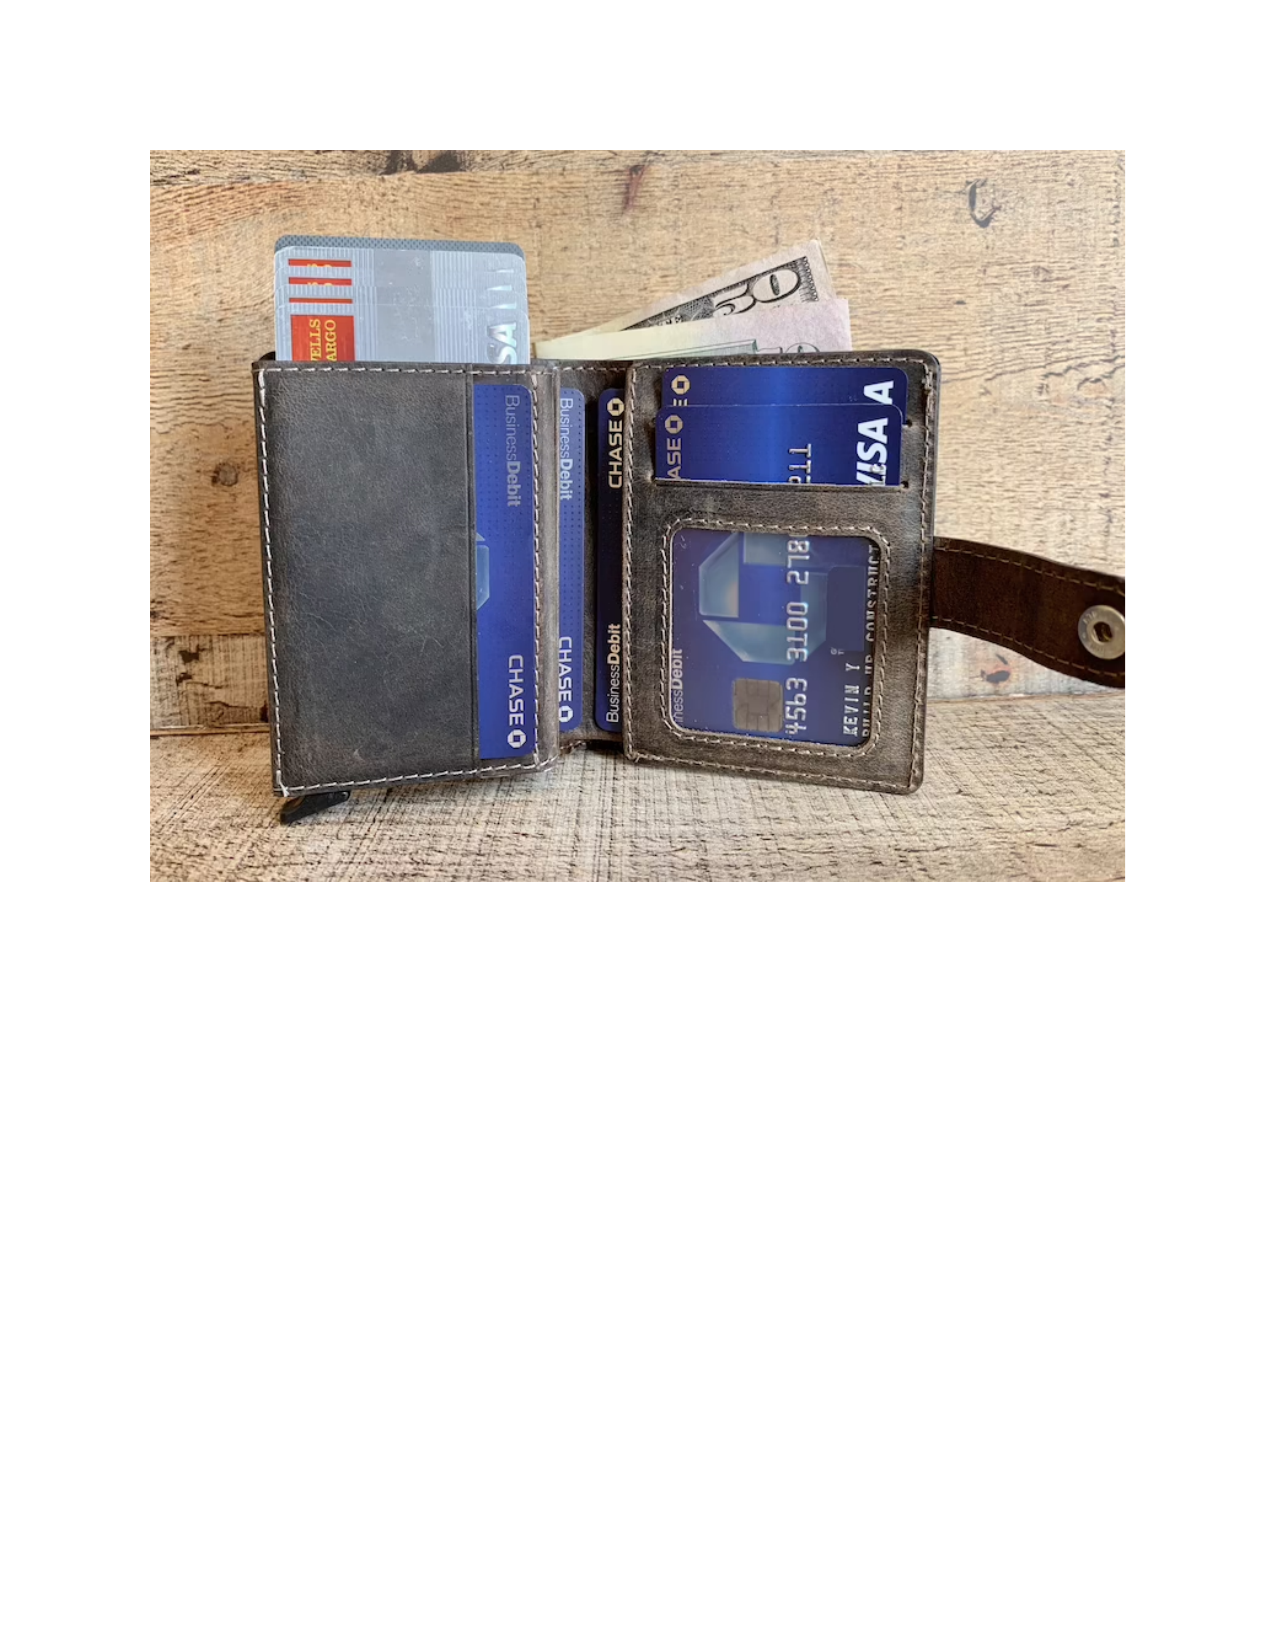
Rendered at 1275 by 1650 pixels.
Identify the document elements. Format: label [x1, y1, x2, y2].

picture [150, 150, 1125, 882]
